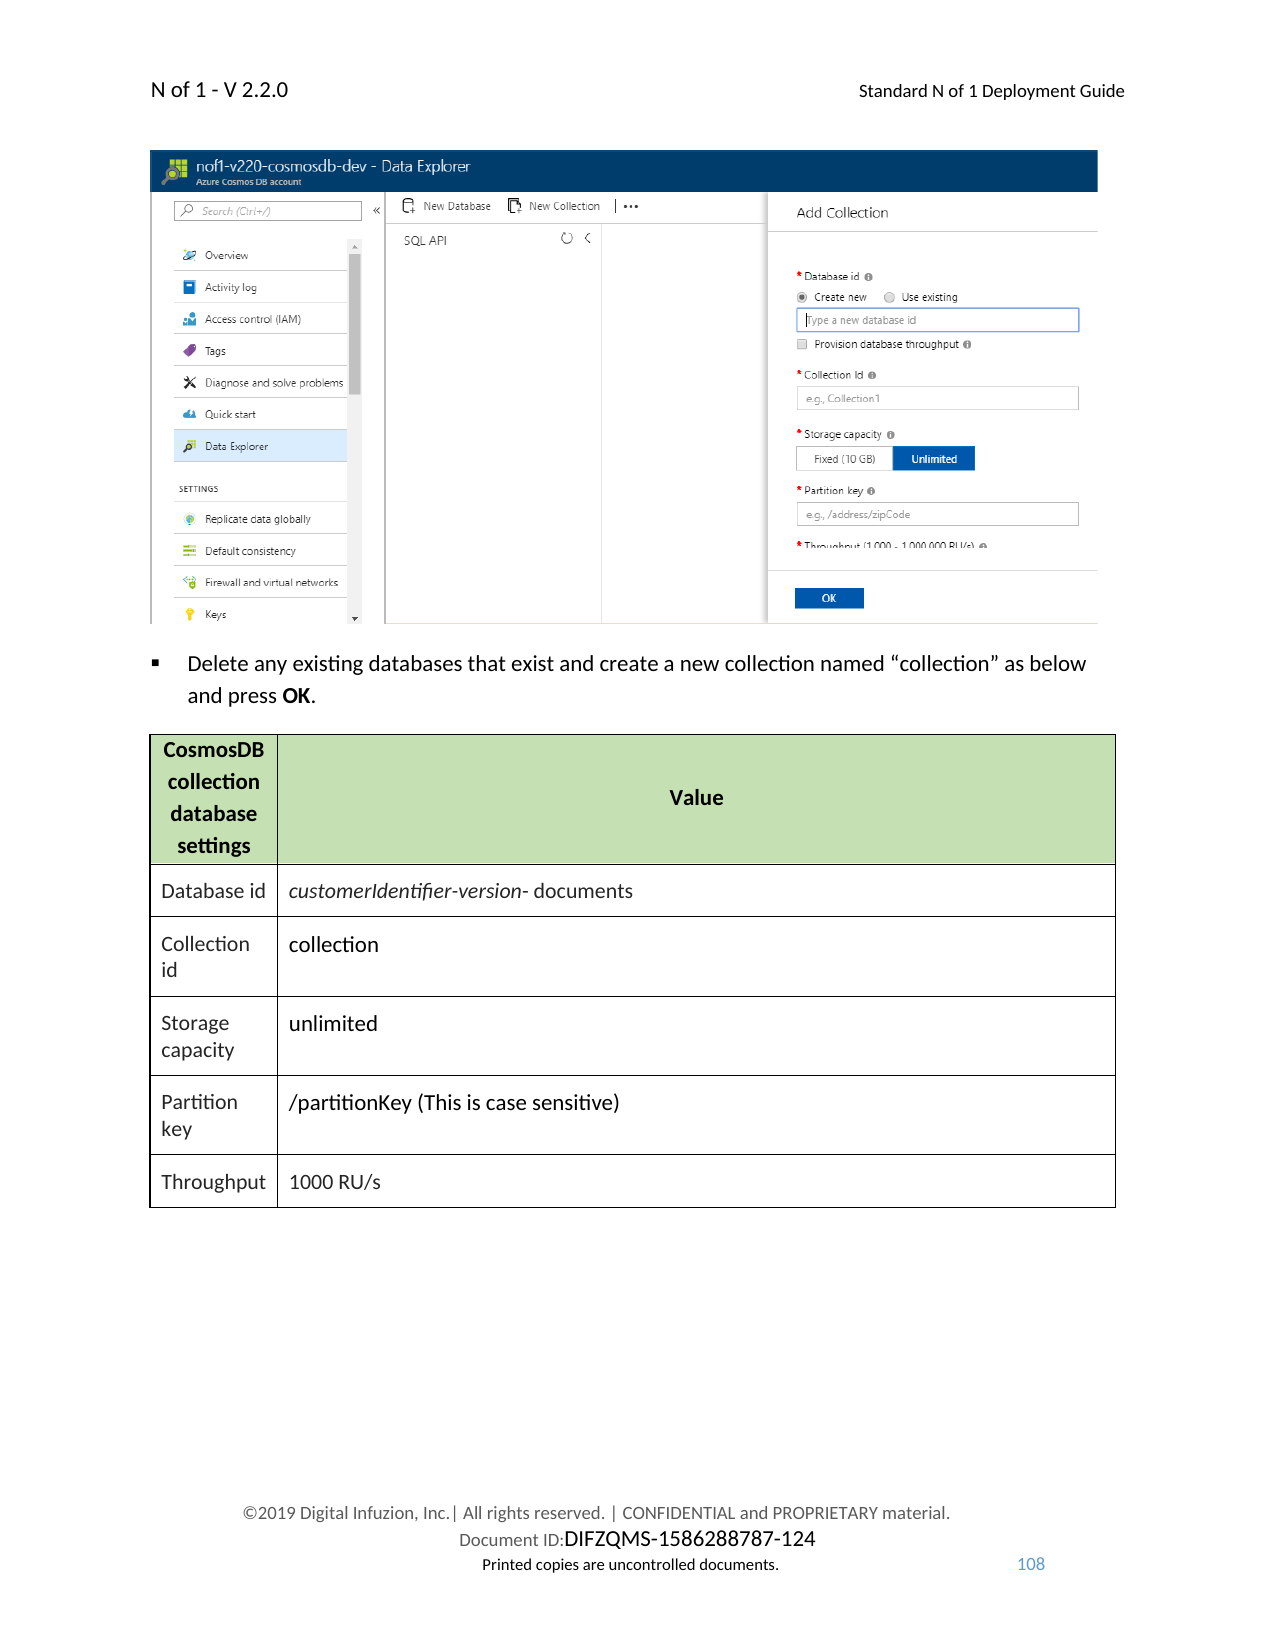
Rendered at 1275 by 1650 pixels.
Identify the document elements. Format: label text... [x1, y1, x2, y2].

table_cell Partition key [151, 1076, 277, 1154]
table_cell Database id [151, 865, 277, 916]
table_cell /partitionKey (This is case sensitive) [278, 1076, 1115, 1154]
table_cell customerIdentifier-version- documents [278, 865, 1115, 916]
table_cell 1000 RU/s [278, 1155, 1115, 1207]
table_cell collection [278, 917, 1115, 996]
table_cell unlimited [278, 997, 1115, 1075]
table_header Value [278, 735, 1115, 863]
table_cell Throughput [151, 1155, 277, 1207]
list Delete any existing databases that exist and create a new collection named “collection” as below and press OK. [150, 649, 1125, 709]
picture [150, 150, 1098, 624]
table_header CosmosDB collection database settings [151, 735, 277, 863]
table_cell Collection id [151, 917, 277, 996]
table_cell Storage capacity [151, 997, 277, 1075]
